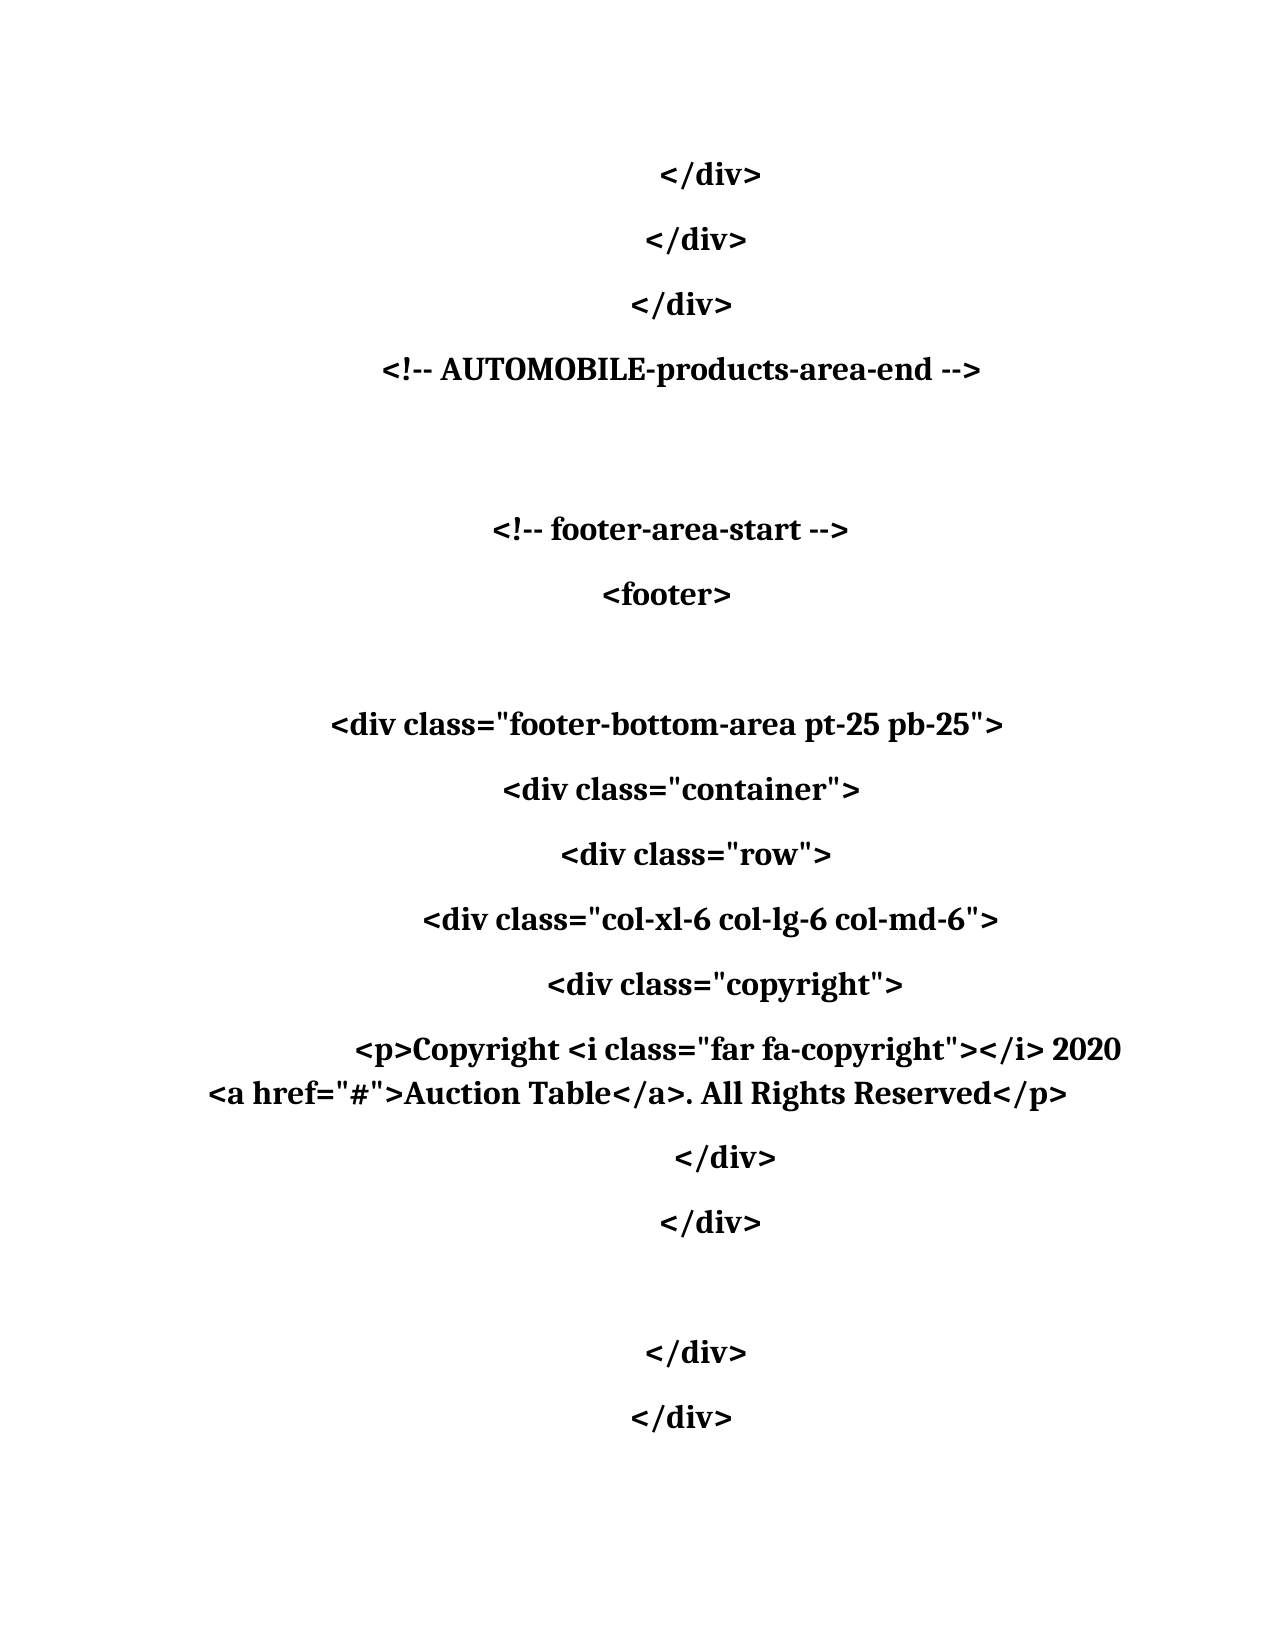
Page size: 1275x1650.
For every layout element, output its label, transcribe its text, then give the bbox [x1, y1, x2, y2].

text </div> [150, 221, 1125, 259]
text </div> [150, 1139, 1125, 1177]
text <div class="container"> [150, 770, 1125, 809]
text </div> [150, 1398, 1125, 1437]
text <div class="copyright"> [150, 965, 1125, 1003]
text </div> [150, 1334, 1125, 1372]
text <footer> [150, 576, 1125, 614]
text </div> [150, 156, 1125, 194]
text <div class="footer-bottom-area pt-25 pb-25"> [150, 706, 1125, 744]
text <p>Copyright <i class="far fa-copyright"></i> 2020 <a href="#">Auction Table</a>. All Rights Reserved</p> [150, 1030, 1125, 1112]
text <div class="col-xl-6 col-lg-6 col-md-6"> [150, 900, 1125, 938]
text </div> [150, 1204, 1125, 1242]
text </div> [150, 286, 1125, 324]
text <!-- AUTOMOBILE-products-area-end --> [150, 350, 1125, 389]
text <div class="row"> [150, 835, 1125, 874]
text <!-- footer-area-start --> [150, 511, 1125, 549]
